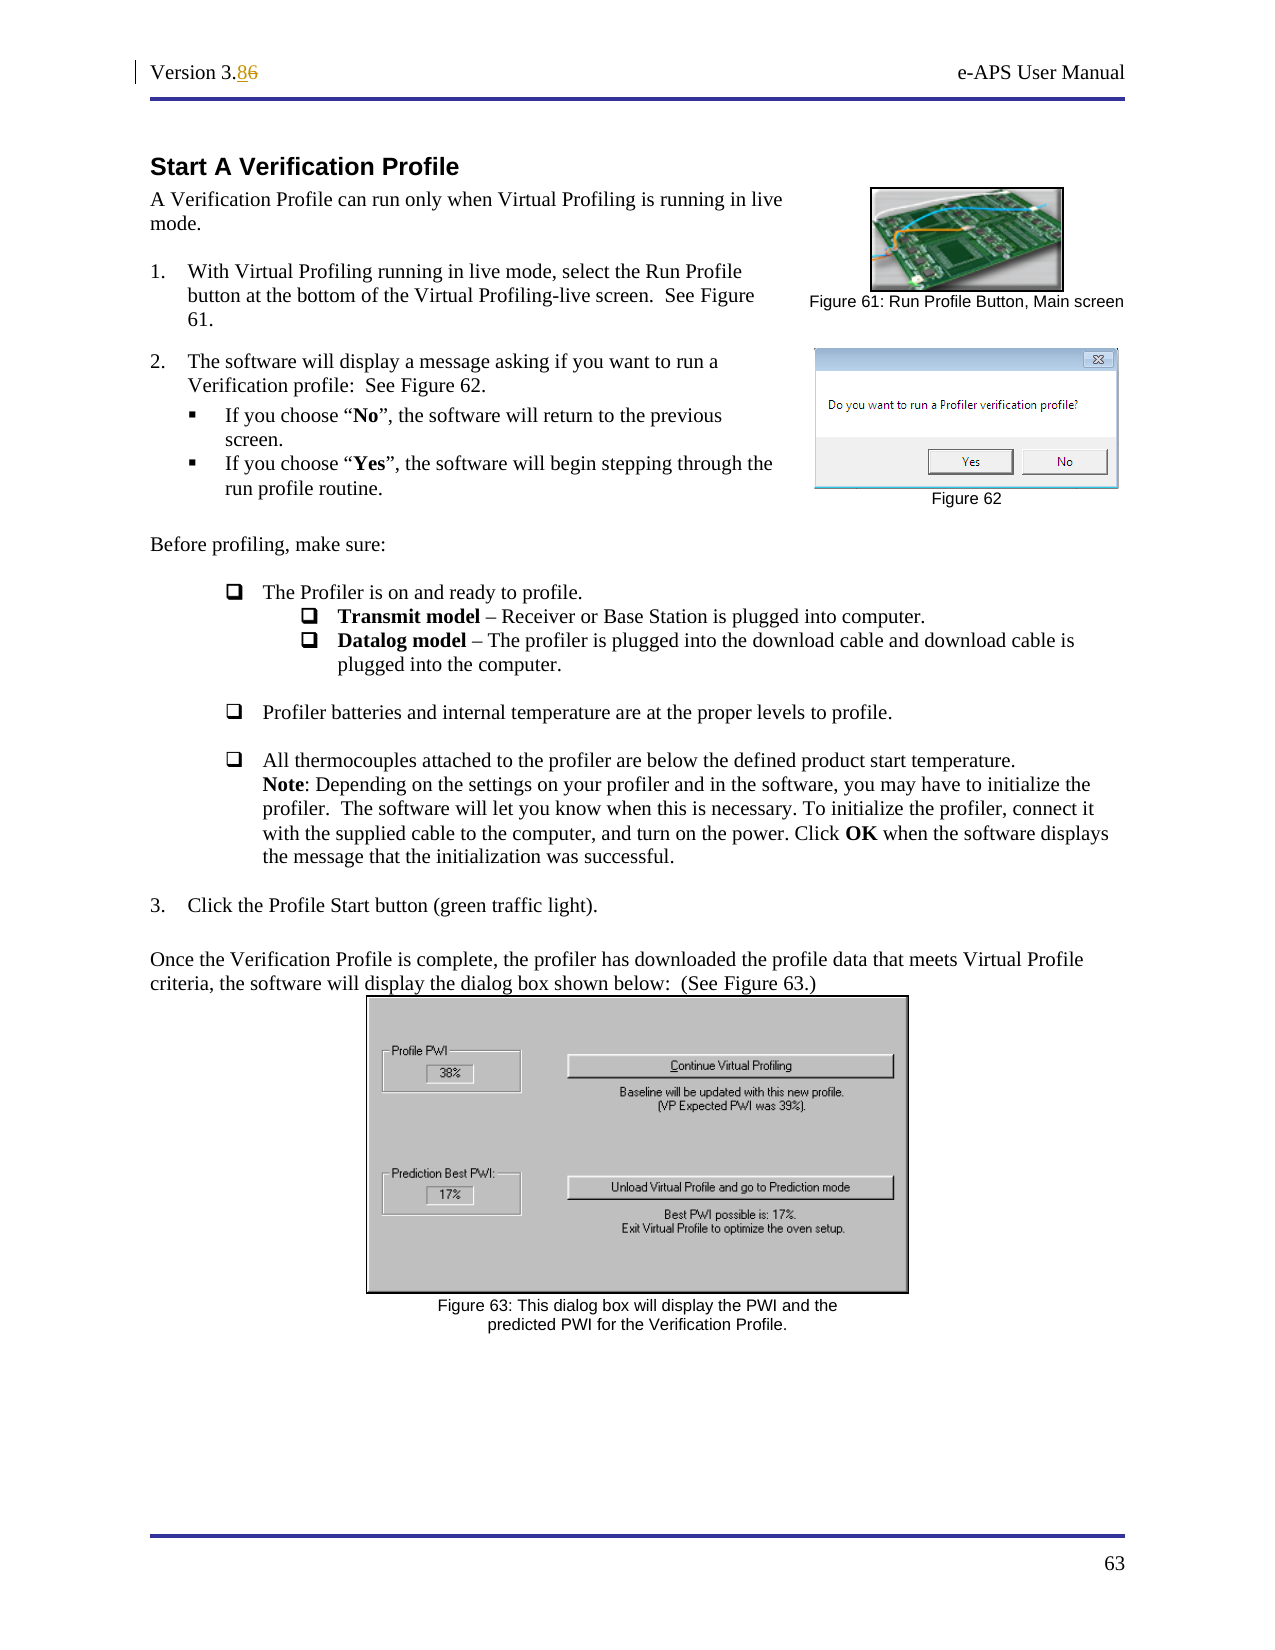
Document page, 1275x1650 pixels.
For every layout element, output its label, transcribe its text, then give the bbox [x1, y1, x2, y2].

table_header Figure 61: Run Profile Button, Main screen [797, 187, 1136, 349]
text Figure 63: This dialog box will display the PWI and the predicted PWI for the Verification Profile. [150, 1296, 1125, 1334]
list The Profiler is on and ready to profile. [225, 580, 1125, 604]
subtitle Start A Verification Profile [150, 152, 1125, 180]
picture [872, 189, 1062, 290]
text Once the Verification Profile is complete, the profiler has downloaded the profile data that meets Virtual Profile criteria, the software will display the dialog box shown below: (See Figure 63.) [150, 947, 1125, 995]
table_header A Verification Profile can run only when Virtual Profiling is running in live mode. With Virtual Profiling running in live mode, select the Run Profile button at the bottom of the Virtual Profiling-live screen. See Figure 61. [139, 187, 797, 349]
list Profiler batteries and internal temperature are at the proper levels to profile. [225, 700, 1125, 724]
table_cell Figure 62 [797, 349, 1136, 508]
text Note: Depending on the settings on your profiler and in the software, you may have to initialize the profiler. The software will let you know when this is necessary. To initialize the profiler, connect it with the supplied cable to the computer, and turn on the power. Click OK when the software displays the message that the initialization was successful. [262, 772, 1125, 868]
list Datalog model – The profiler is plugged into the download cable and download cable is plugged into the computer. [300, 628, 1125, 676]
list Transmit model – Receiver or Base Station is plugged into computer. [300, 604, 1125, 628]
picture [367, 997, 908, 1292]
list All thermocouples attached to the profiler are below the defined product start temperature. [225, 748, 1125, 772]
list Click the Profile Start button (green traffic light). [150, 893, 1125, 917]
picture [814, 348, 1119, 489]
text Before profiling, make sure: [150, 532, 1125, 556]
table_cell The software will display a message asking if you want to run a Verification profile: See Figure 62. If you choose “No”, the software will return to the previous screen. If you choose “Yes”, the software will begin stepping through the run profile routine. [139, 349, 797, 508]
